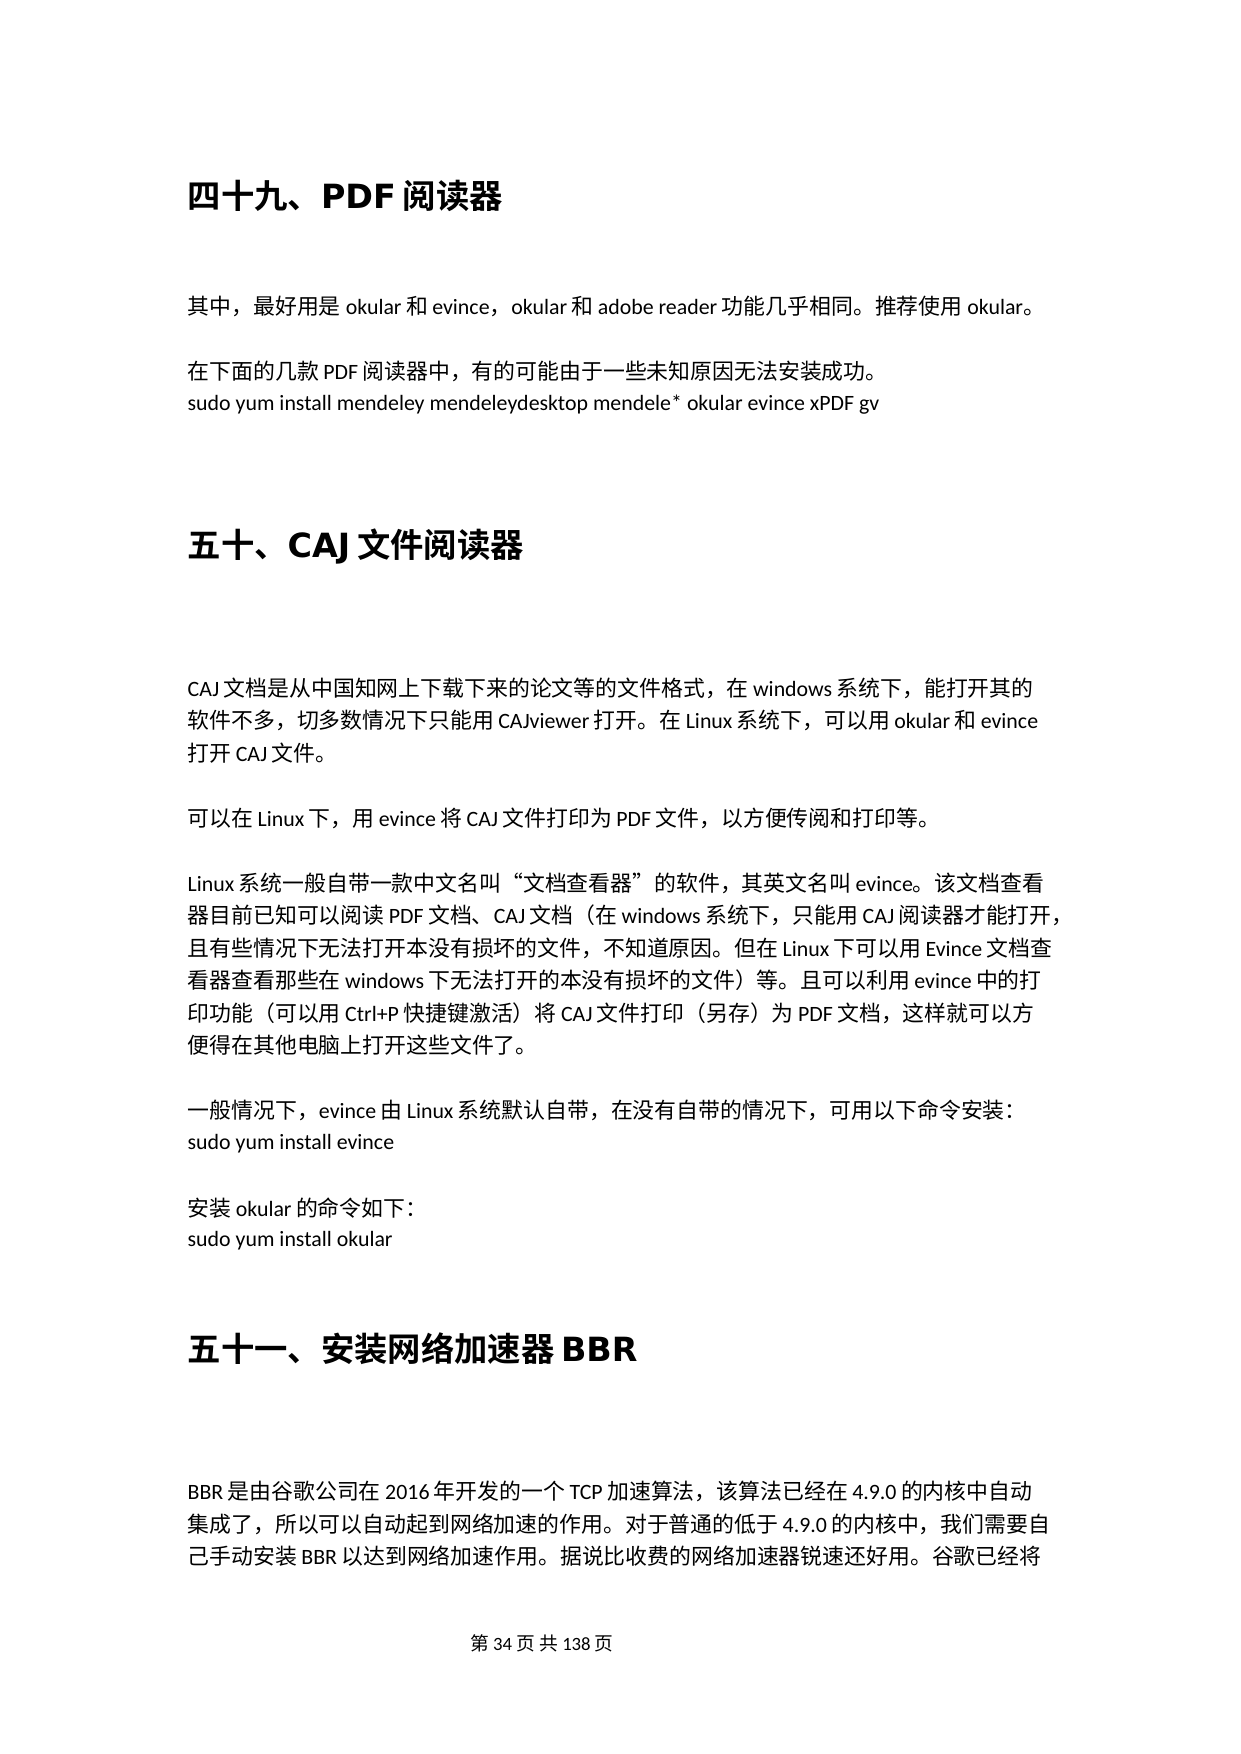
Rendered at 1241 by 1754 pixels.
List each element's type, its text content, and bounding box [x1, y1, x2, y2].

text sudo yum install okular [187, 1223, 1053, 1255]
text 安装okular的命令如下： [187, 1190, 1053, 1223]
subtitle 四十九、PDF阅读器 [187, 162, 1053, 227]
text 其中，最好用是 okular和evince，okular和adobe reader功能几乎相同。推荐使用 okular。 [187, 289, 1053, 321]
text 在下面的几款PDF阅读器中，有的可能由于一些未知原因无法安装成功。 [187, 354, 1053, 386]
text 一般情况下，evince由Linux系统默认自带，在没有自带的情况下，可用以下命令安装： [187, 1093, 1053, 1125]
text CAJ文档是从中国知网上下载下来的论文等的文件格式，在windows系统下，能打开其的软件不多，切多数情况下只能用CAJviewer打开。在Linux系统下，可以用okular和evince打开CAJ文件。 [187, 670, 1053, 768]
subtitle 五十、CAJ文件阅读器 [187, 511, 1053, 576]
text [187, 1474, 1053, 1571]
text Linux系统一般自带一款中文名叫“文档查看器”的软件，其英文名叫evince。该文档查看器目前已知可以阅读PDF文档、CAJ文档（在windows系统下，只能用CAJ阅读器才能打开，且有些情况下无法打开本没有损坏的文件，不知道原因。但在Linux下可以用Evince文档查看器查看那些在windows下无法打开的本没有损坏的文件）等。且可以利用evince中的打印功能（可以用Ctrl+P快捷键激活）将CAJ文件打印（另存）为PDF文档，这样就可以方便得在其他电脑上打开这些文件了。 [187, 865, 1053, 1060]
text sudo yum install mendeley mendeleydesktop mendele* okular evince xPDF gv [187, 386, 1053, 419]
subtitle 五十一、安装网络加速器BBR [187, 1315, 1053, 1380]
text sudo yum install evince [187, 1125, 1053, 1158]
text 可以在Linux下，用evince将CAJ文件打印为PDF文件，以方便传阅和打印等。 [187, 800, 1053, 833]
